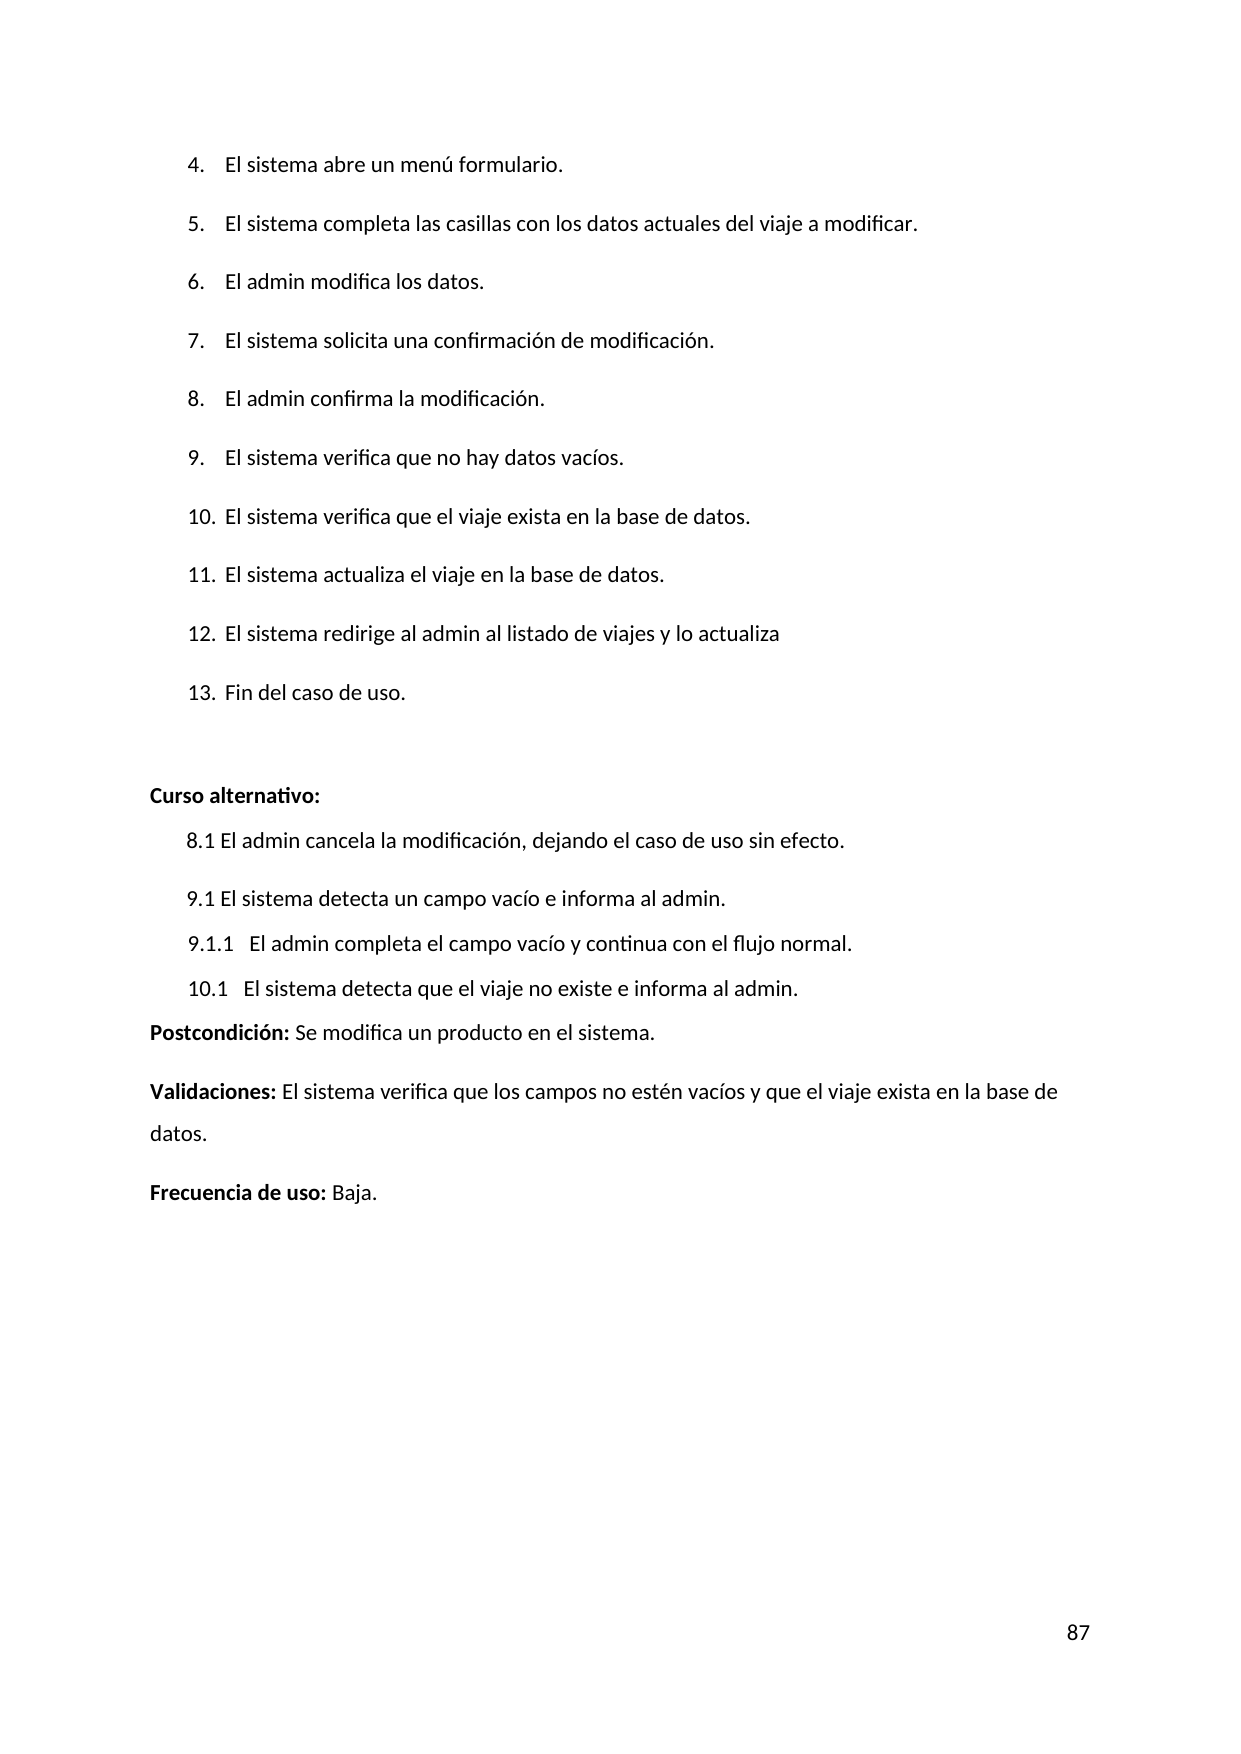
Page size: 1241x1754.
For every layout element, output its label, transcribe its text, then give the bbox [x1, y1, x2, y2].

text 9.1.1 El admin completa el campo vacío y continua con el flujo normal. [187, 929, 1090, 957]
list El admin modifica los datos. [187, 267, 1090, 295]
text Postcondición: Se modifica un producto en el sistema. [150, 1018, 1090, 1047]
list El admin confirma la modificación. [187, 384, 1090, 413]
list El sistema abre un menú formulario. [187, 150, 1090, 178]
text Frecuencia de uso: Baja. [150, 1178, 1090, 1206]
text Curso alternativo: [150, 781, 1090, 809]
list Fin del caso de uso. [187, 678, 1090, 706]
list El sistema actualiza el viaje en la base de datos. [187, 561, 1090, 588]
text 8.1 El admin cancela la modificación, dejando el caso de uso sin efecto. [150, 826, 1090, 854]
list El sistema verifica que el viaje exista en la base de datos. [187, 502, 1090, 530]
text Validaciones: El sistema verifica que los campos no estén vacíos y que el viaje exista en la base de datos. [150, 1077, 1090, 1147]
text 10.1 El sistema detecta que el viaje no existe e informa al admin. [150, 974, 1090, 1002]
list El sistema verifica que no hay datos vacíos. [187, 443, 1090, 471]
list El sistema solicita una confirmación de modificación. [187, 326, 1090, 354]
list El sistema redirige al admin al listado de viajes y lo actualiza [187, 619, 1090, 647]
list El sistema completa las casillas con los datos actuales del viaje a modificar. [187, 209, 1090, 237]
text 9.1 El sistema detecta un campo vacío e informa al admin. [150, 884, 1090, 912]
